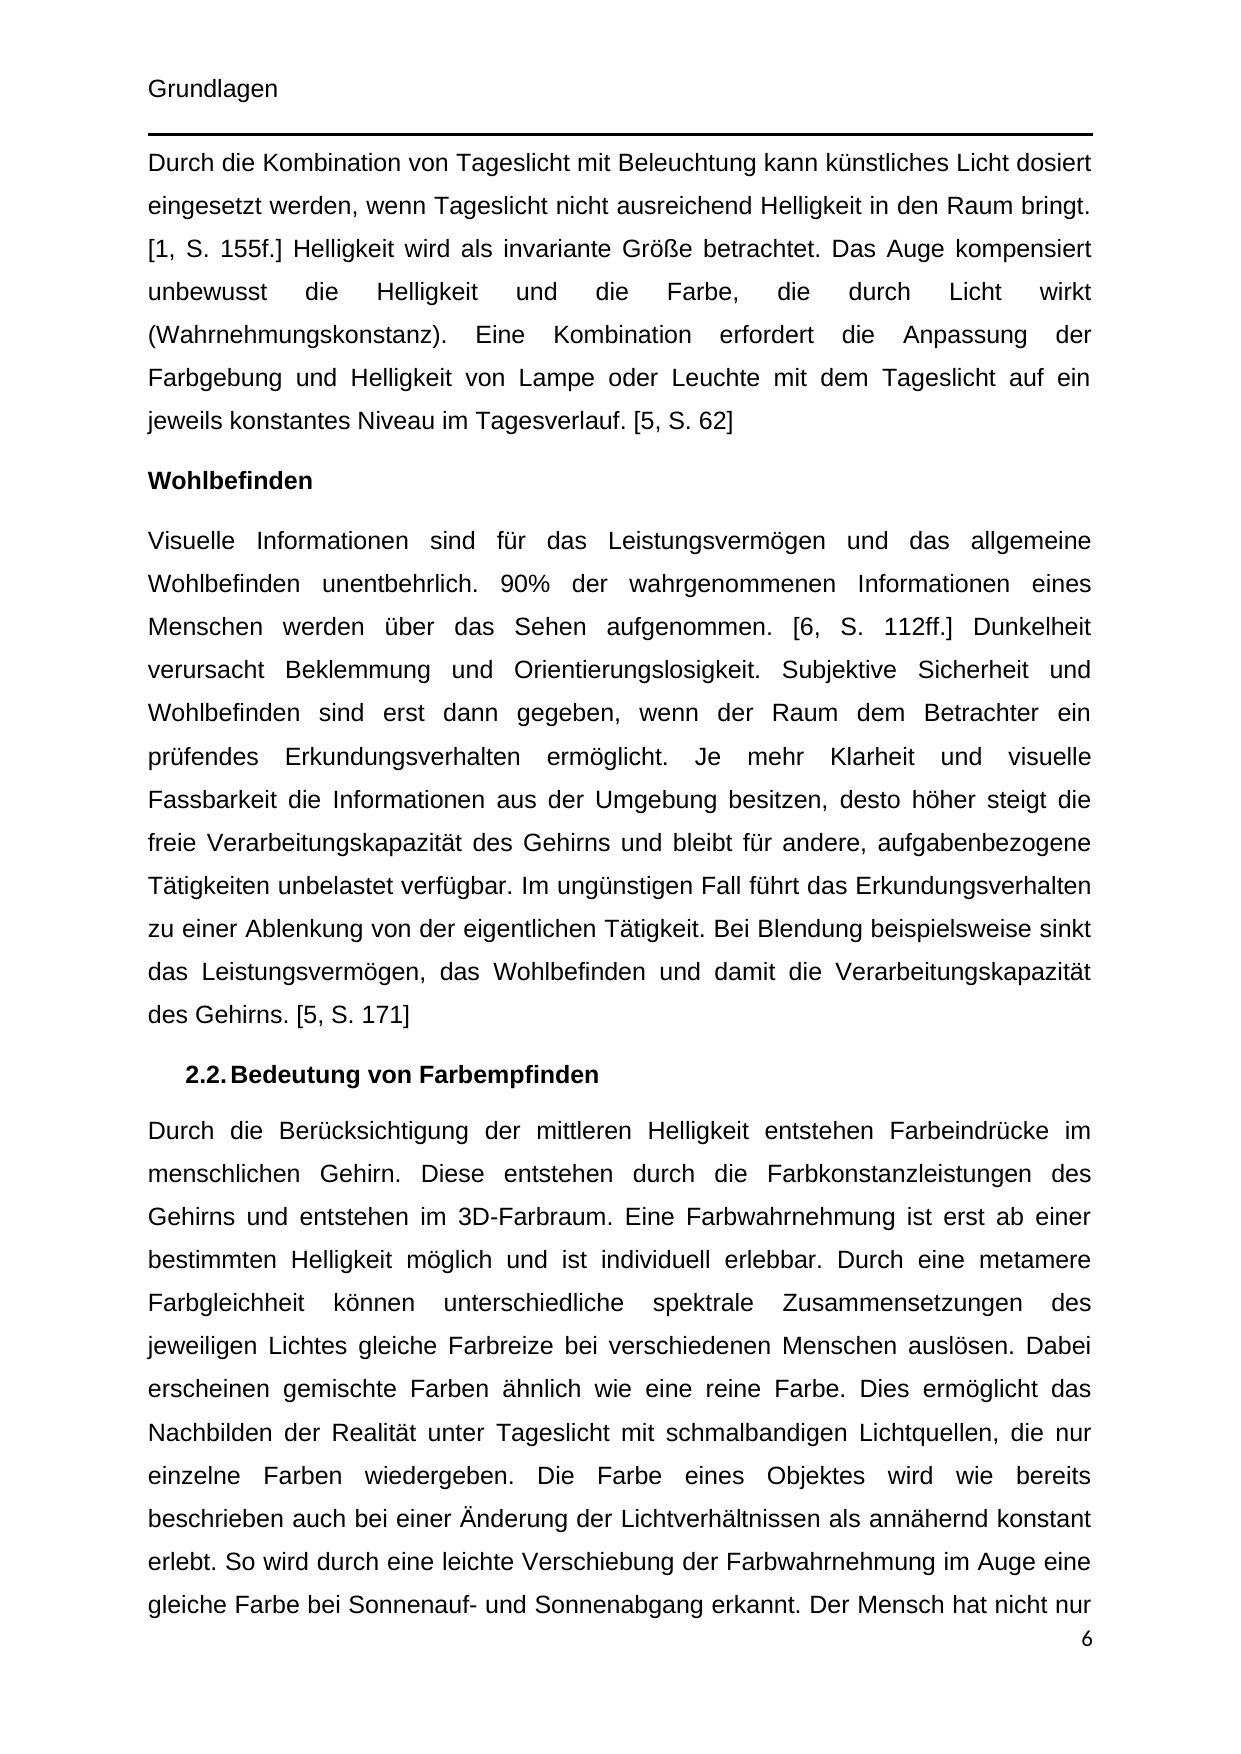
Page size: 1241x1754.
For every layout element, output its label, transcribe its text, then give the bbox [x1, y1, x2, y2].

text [148, 1116, 1093, 1619]
text Visuelle Informationen sind für das Leistungsvermögen und das allgemeine Wohlbefinden unentbehrlich. 90% der wahrgenommenen Informationen eines Menschen werden über das Sehen aufgenommen. [6, S. 112ff.] Dunkelheit verursacht Beklemmung und Orientierungslosigkeit. Subjektive Sicherheit und Wohlbefinden sind erst dann gegeben, wenn der Raum dem Betrachter ein prüfendes Erkundungsverhalten ermöglicht. Je mehr Klarheit und visuelle Fassbarkeit die Informationen aus der Umgebung besitzen, desto höher steigt die freie Verarbeitungskapazität des Gehirns und bleibt für andere, aufgabenbezogene Tätigkeiten unbelastet verfügbar. Im ungünstigen Fall führt das Erkundungsverhalten zu einer Ablenkung von der eigentlichen Tätigkeit. Bei Blendung beispielsweise sinkt das Leistungsvermögen, das Wohlbefinden und damit die Verarbeitungskapazität des Gehirns. [5, S. 171] [148, 526, 1093, 1029]
list Bedeutung von Farbempfinden [185, 1060, 1093, 1089]
text Durch die Kombination von Tageslicht mit Beleuchtung kann künstliches Licht dosiert eingesetzt werden, wenn Tageslicht nicht ausreichend Helligkeit in den Raum bringt. [1, S. 155f.] Helligkeit wird als invariante Größe betrachtet. Das Auge kompensiert unbewusst die Helligkeit und die Farbe, die durch Licht wirkt (Wahrnehmungskonstanz). Eine Kombination erfordert die Anpassung der Farbgebung und Helligkeit von Lampe oder Leuchte mit dem Tageslicht auf ein jeweils konstantes Niveau im Tagesverlauf. [5, S. 62] [148, 148, 1093, 435]
text Wohlbefinden [148, 466, 1093, 495]
